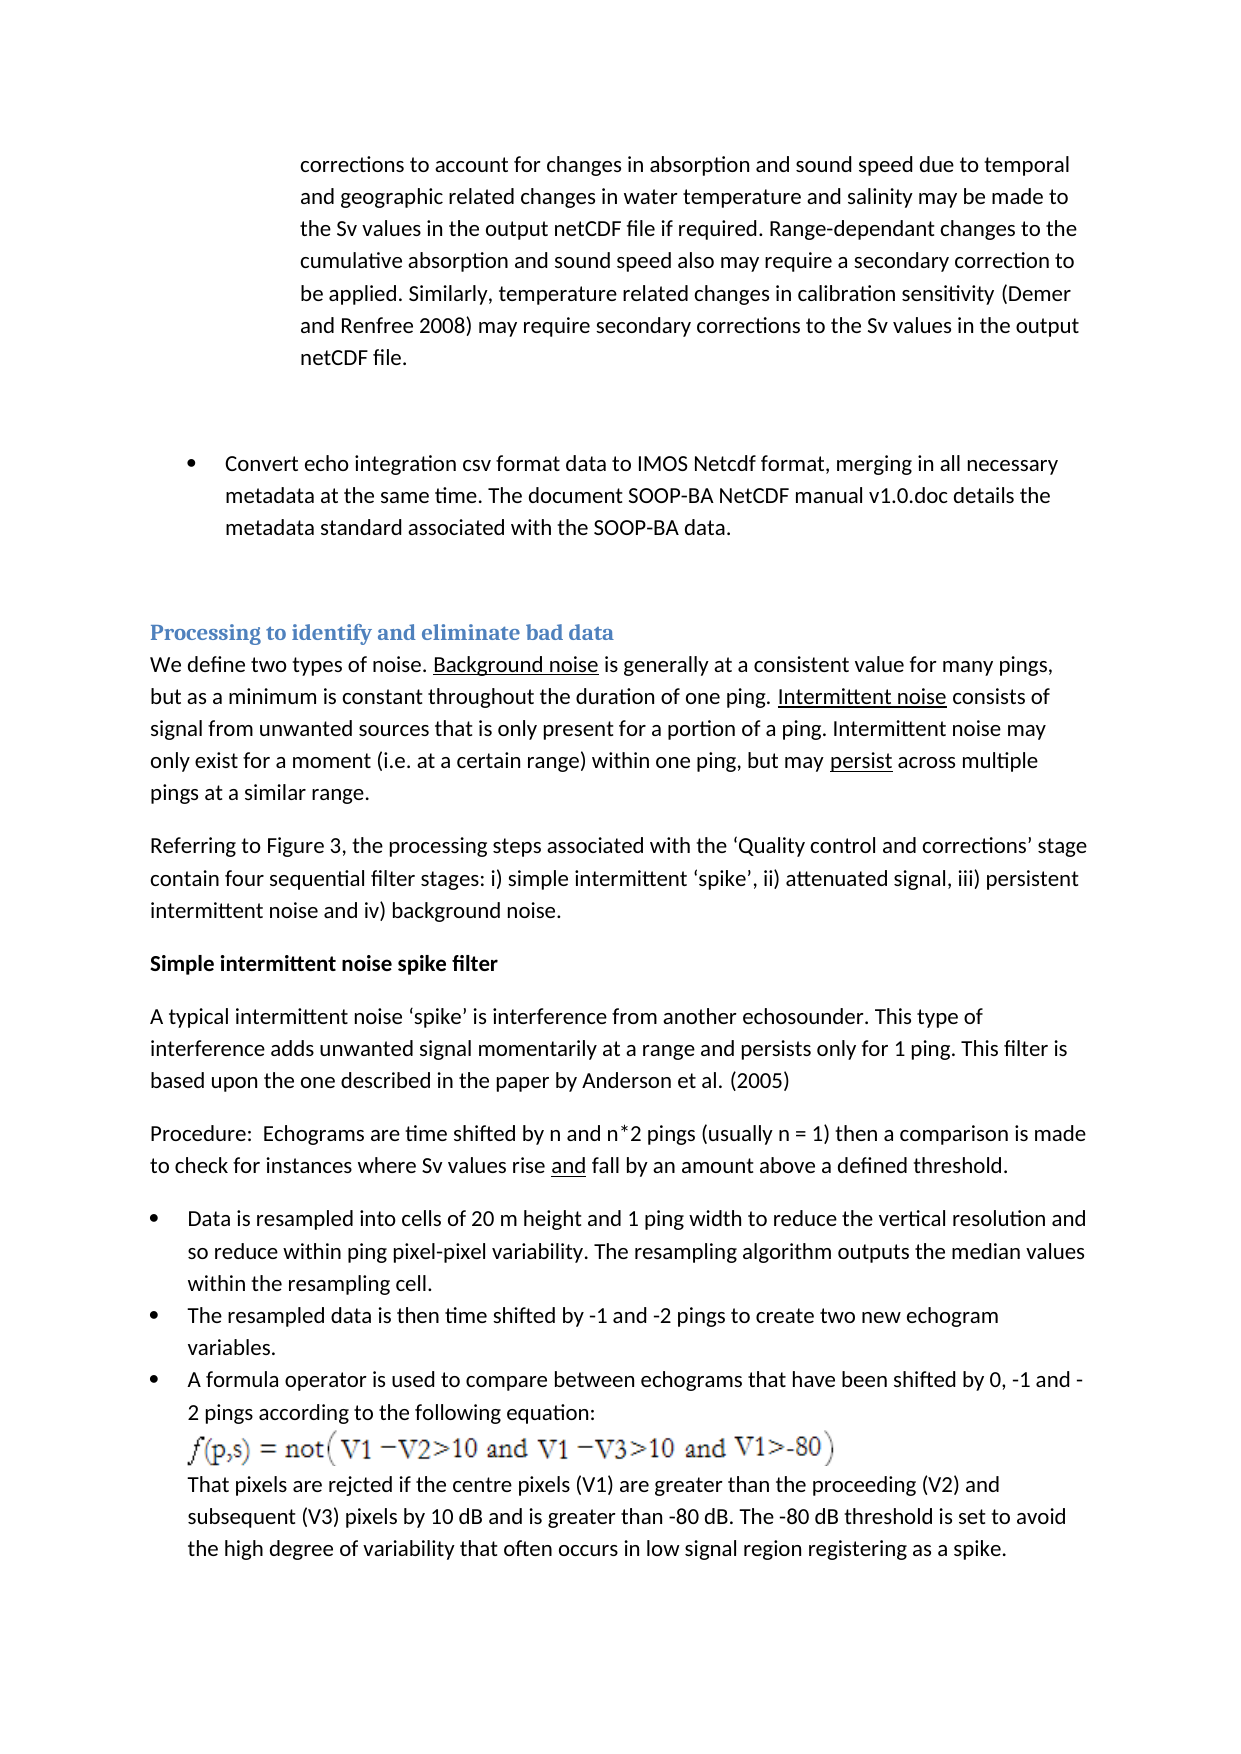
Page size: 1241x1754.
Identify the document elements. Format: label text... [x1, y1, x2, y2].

text Simple intermittent noise spike filter [150, 949, 1090, 977]
text Procedure: Echograms are time shifted by n and n*2 pings (usually n = 1) then a comparison is made to check for instances where Sv values rise and fall by an amount above a defined threshold. [150, 1119, 1090, 1179]
text Referring to Figure 3, the processing steps associated with the ‘Quality control and corrections’ stage contain four sequential filter stages: i) simple intermittent ‘spike’, ii) attenuated signal, iii) persistent intermittent noise and iv) background noise. [150, 832, 1090, 924]
text A typical intermittent noise ‘spike’ is interference from another echosounder. This type of interference adds unwanted signal momentarily at a range and persists only for 1 ping. This filter is based upon the one described in the paper by Anderson et al. (2005) [150, 1002, 1090, 1094]
list Data is resampled into cells of 20 m height and 1 ping width to reduce the vertical resolution and so reduce within ping pixel-pixel variability. The resampling algorithm outputs the median values within the resampling cell. [150, 1204, 1090, 1297]
list That pixels are rejcted if the centre pixels (V1) are greater than the proceeding (V2) and subsequent (V3) pixels by 10 dB and is greater than -80 dB. The -80 dB threshold is set to avoid the high degree of variability that often occurs in low signal region registering as a spike. [187, 1470, 1090, 1562]
text We define two types of noise. Background noise is generally at a consistent value for many pings, but as a minimum is constant throughout the duration of one ping. Intermittent noise consists of signal from unwanted sources that is only present for a portion of a ping. Intermittent noise may only exist for a moment (i.e. at a certain range) within one ping, but may persist across multiple pings at a similar range. [150, 650, 1090, 807]
list The resampled data is then time shifted by -1 and -2 pings to create two new echogram variables. [150, 1301, 1090, 1361]
subtitle Processing to identify and eliminate bad data [150, 619, 1090, 646]
list A formula operator is used to compare between echograms that have been shifted by 0, -1 and -2 pings according to the following equation: [150, 1366, 1090, 1466]
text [300, 150, 1090, 371]
list Convert echo integration csv format data to IMOS Netcdf format, merging in all necessary metadata at the same time. The document SOOP-BA NetCDF manual v1.0.doc details the metadata standard associated with the SOOP-BA data. [187, 449, 1090, 542]
